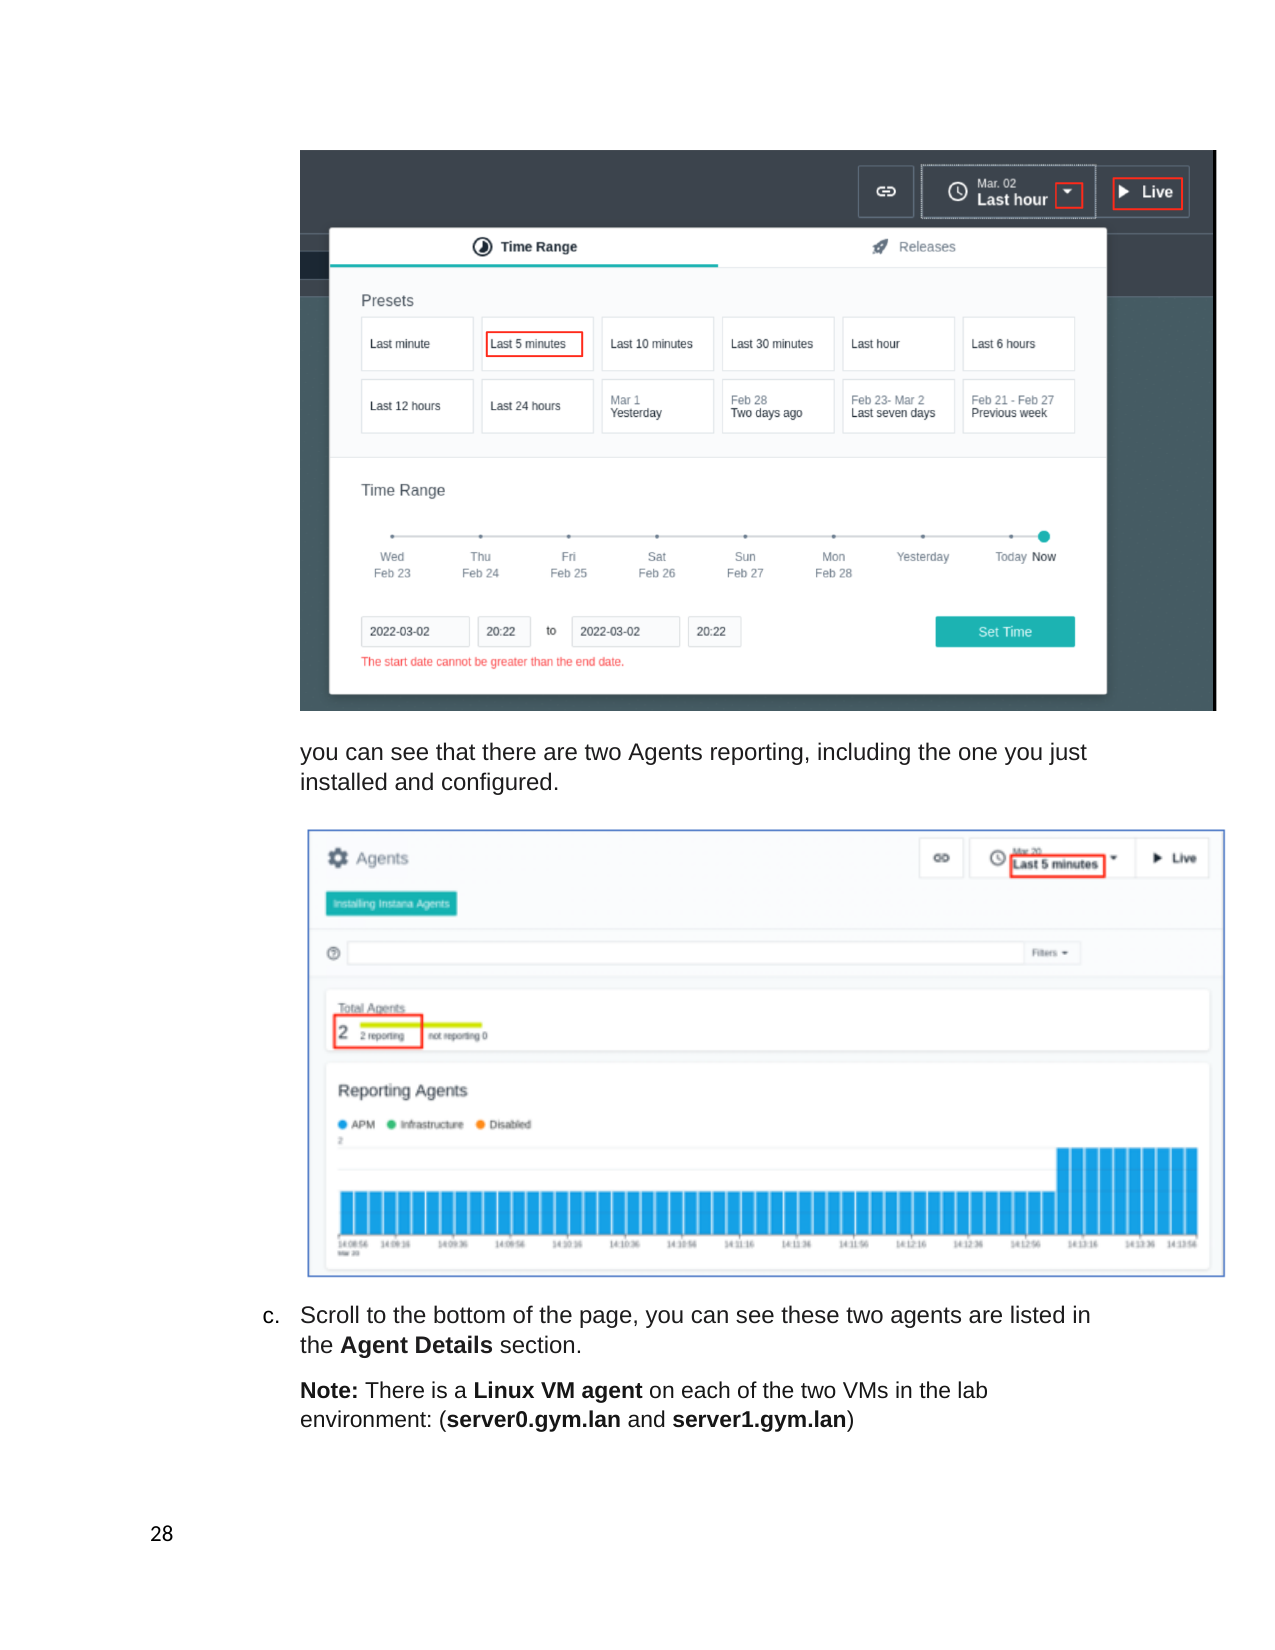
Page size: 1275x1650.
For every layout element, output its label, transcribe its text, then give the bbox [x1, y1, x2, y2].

text Note: There is a Linux VM agent on each of the two VMs in the lab environment: (server0.gym.lan and server1.gym.lan) [300, 1377, 1125, 1432]
picture [300, 150, 1217, 711]
text you can see that there are two Agents reporting, including the one you just installed and configured. [300, 738, 1125, 795]
list Scroll to the bottom of the page, you can see these two agents are listed in the Agent Details section. [262, 1301, 1125, 1358]
picture [300, 822, 1233, 1282]
